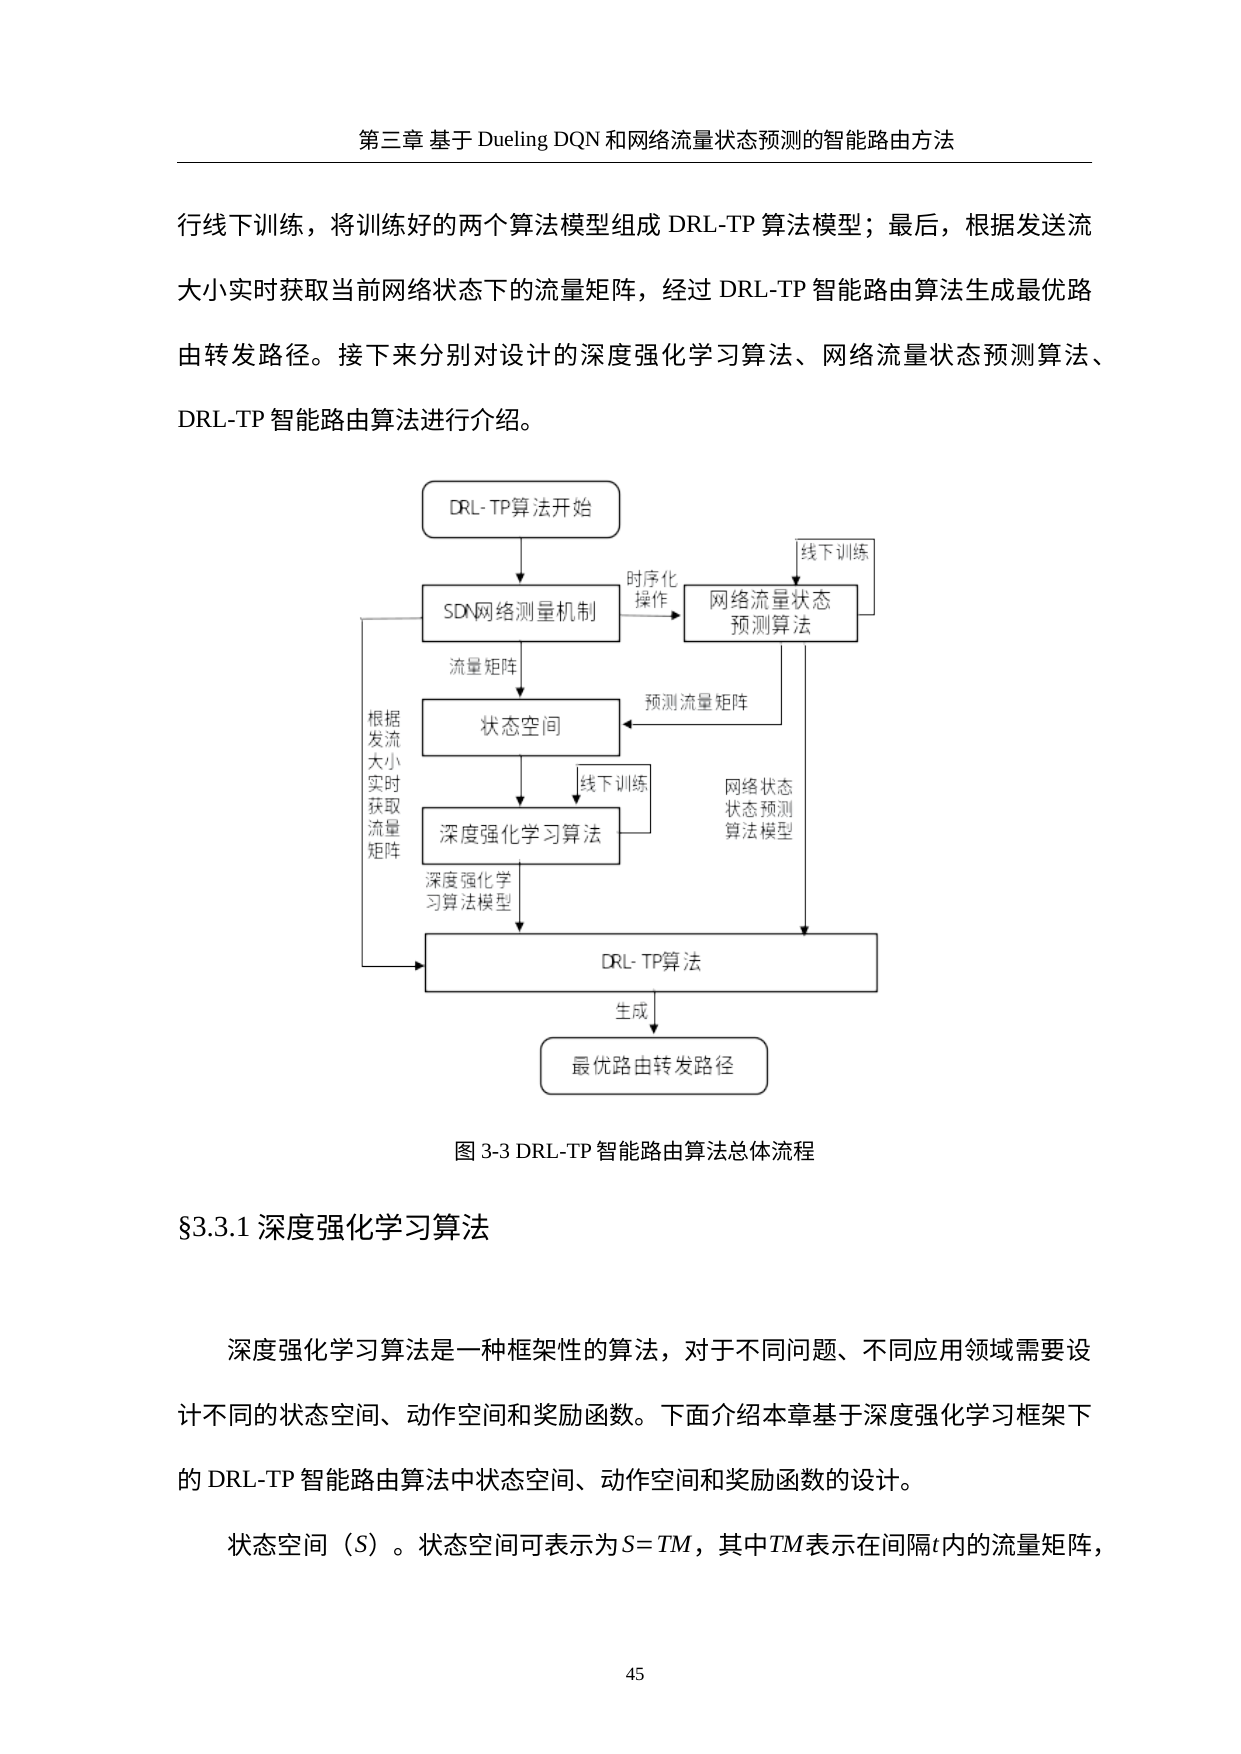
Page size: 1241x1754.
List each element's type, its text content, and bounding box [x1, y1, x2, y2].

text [177, 1511, 1092, 1576]
text 深度强化学习算法是一种框架性的算法，对于不同问题、不同应用领域需要设计不同的状态空间、动作空间和奖励函数。下面介绍本章基于深度强化学习框架下的DRL-TP智能路由算法中状态空间、动作空间和奖励函数的设计。 [177, 1316, 1092, 1511]
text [177, 191, 1092, 451]
text 图3-3 DRL-TP智能路由算法总体流程 [177, 451, 1092, 1166]
subtitle §3.3.1 深度强化学习算法 [177, 1193, 1092, 1258]
